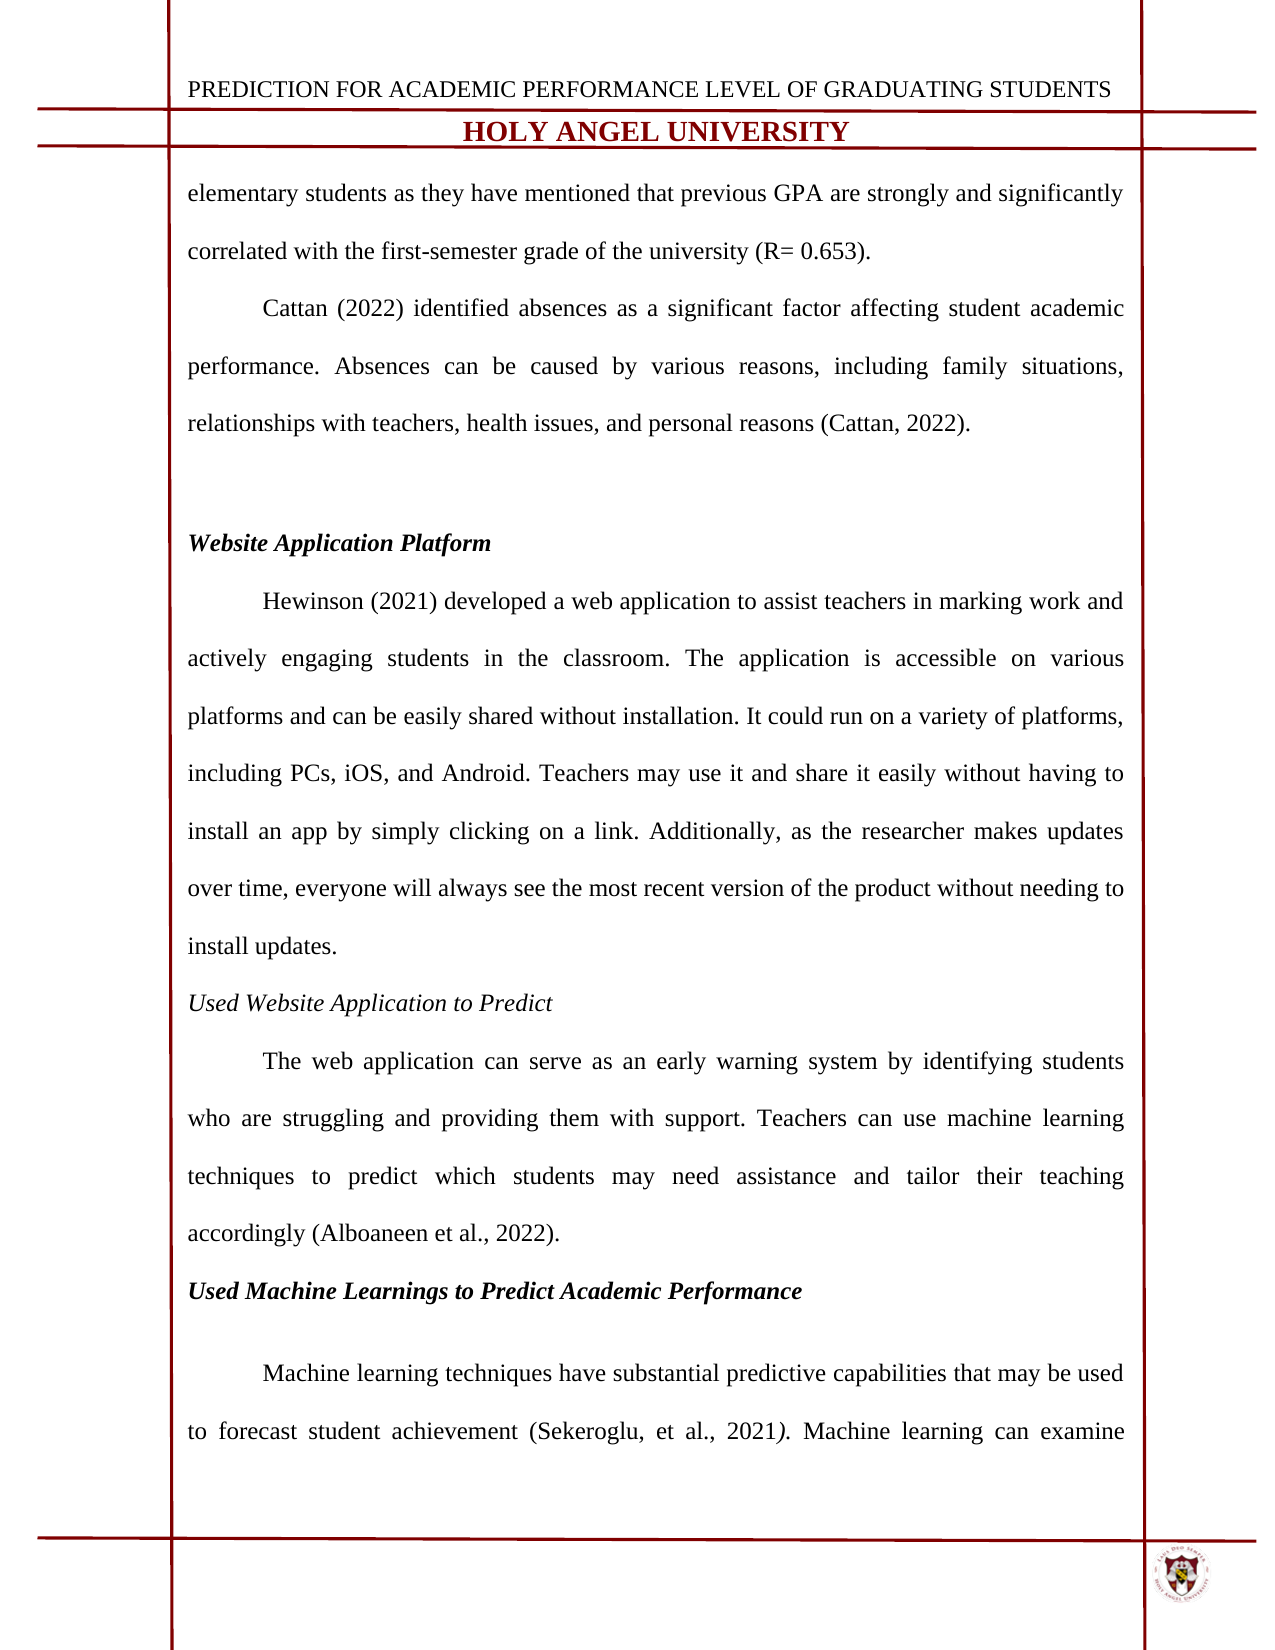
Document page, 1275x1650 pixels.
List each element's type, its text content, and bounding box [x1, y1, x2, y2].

text The web application can serve as an early warning system by identifying students who are struggling and providing them with support. Teachers can use machine learning techniques to predict which students may need assistance and tailor their teaching accordingly (Alboaneen et al., 2022). [187, 1046, 1125, 1247]
text Website Application Platform [187, 528, 1125, 557]
picture [1151, 1543, 1212, 1604]
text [187, 1358, 1125, 1444]
text Hewinson (2021) developed a web application to assist teachers in marking work and actively engaging students in the classroom. The application is accessible on various platforms and can be easily shared without installation. It could run on a variety of platforms, including PCs, iOS, and Android. Teachers may use it and share it easily without having to install an app by simply clicking on a link. Additionally, as the researcher makes updates over time, everyone will always see the most recent version of the product without needing to install updates. [187, 586, 1125, 959]
text Cattan (2022) identified absences as a significant factor affecting student academic performance. Absences can be caused by various reasons, including family situations, relationships with teachers, health issues, and personal reasons (Cattan, 2022). [187, 293, 1125, 437]
text Used Machine Learnings to Predict Academic Performance [187, 1276, 1125, 1304]
text Used Website Application to Predict [187, 988, 1125, 1017]
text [187, 178, 1125, 265]
